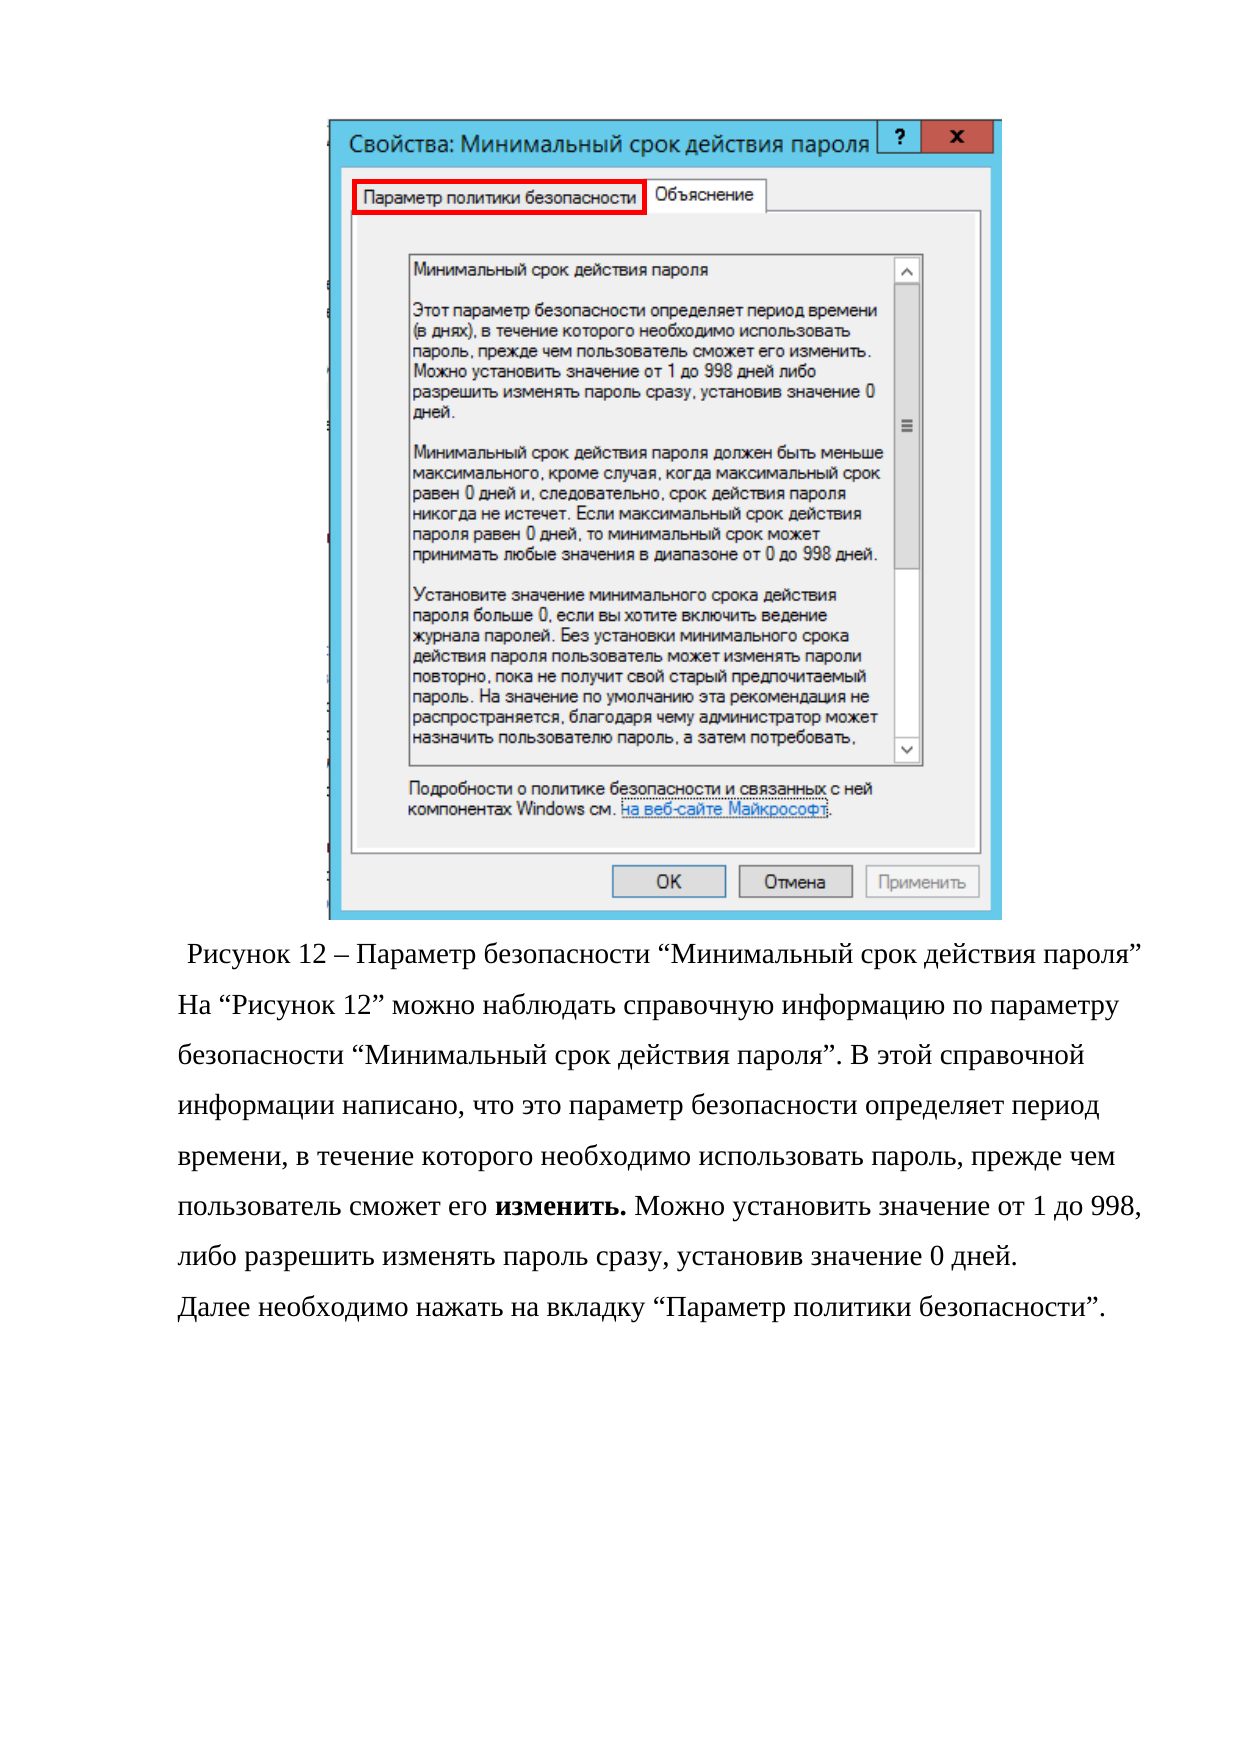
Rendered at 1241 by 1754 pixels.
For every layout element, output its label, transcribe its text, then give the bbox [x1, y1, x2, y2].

text Далее необходимо нажать на вкладку “Параметр политики безопасности”. [177, 1289, 1152, 1322]
text На “Рисунок 12” можно наблюдать справочную информацию по параметру безопасности “Минимальный срок действия пароля”. В этой справочной информации написано, что это параметр безопасности определяет период времени, в течение которого необходимо использовать пароль, прежде чем пользователь сможет его изменить. Можно установить значение от 1 до 998, либо разрешить изменять пароль сразу, установив значение 0 дней. [177, 987, 1152, 1272]
text Рисунок 12 – Параметр безопасности “Минимальный срок действия пароля” [177, 937, 1152, 970]
picture [326, 118, 1002, 920]
